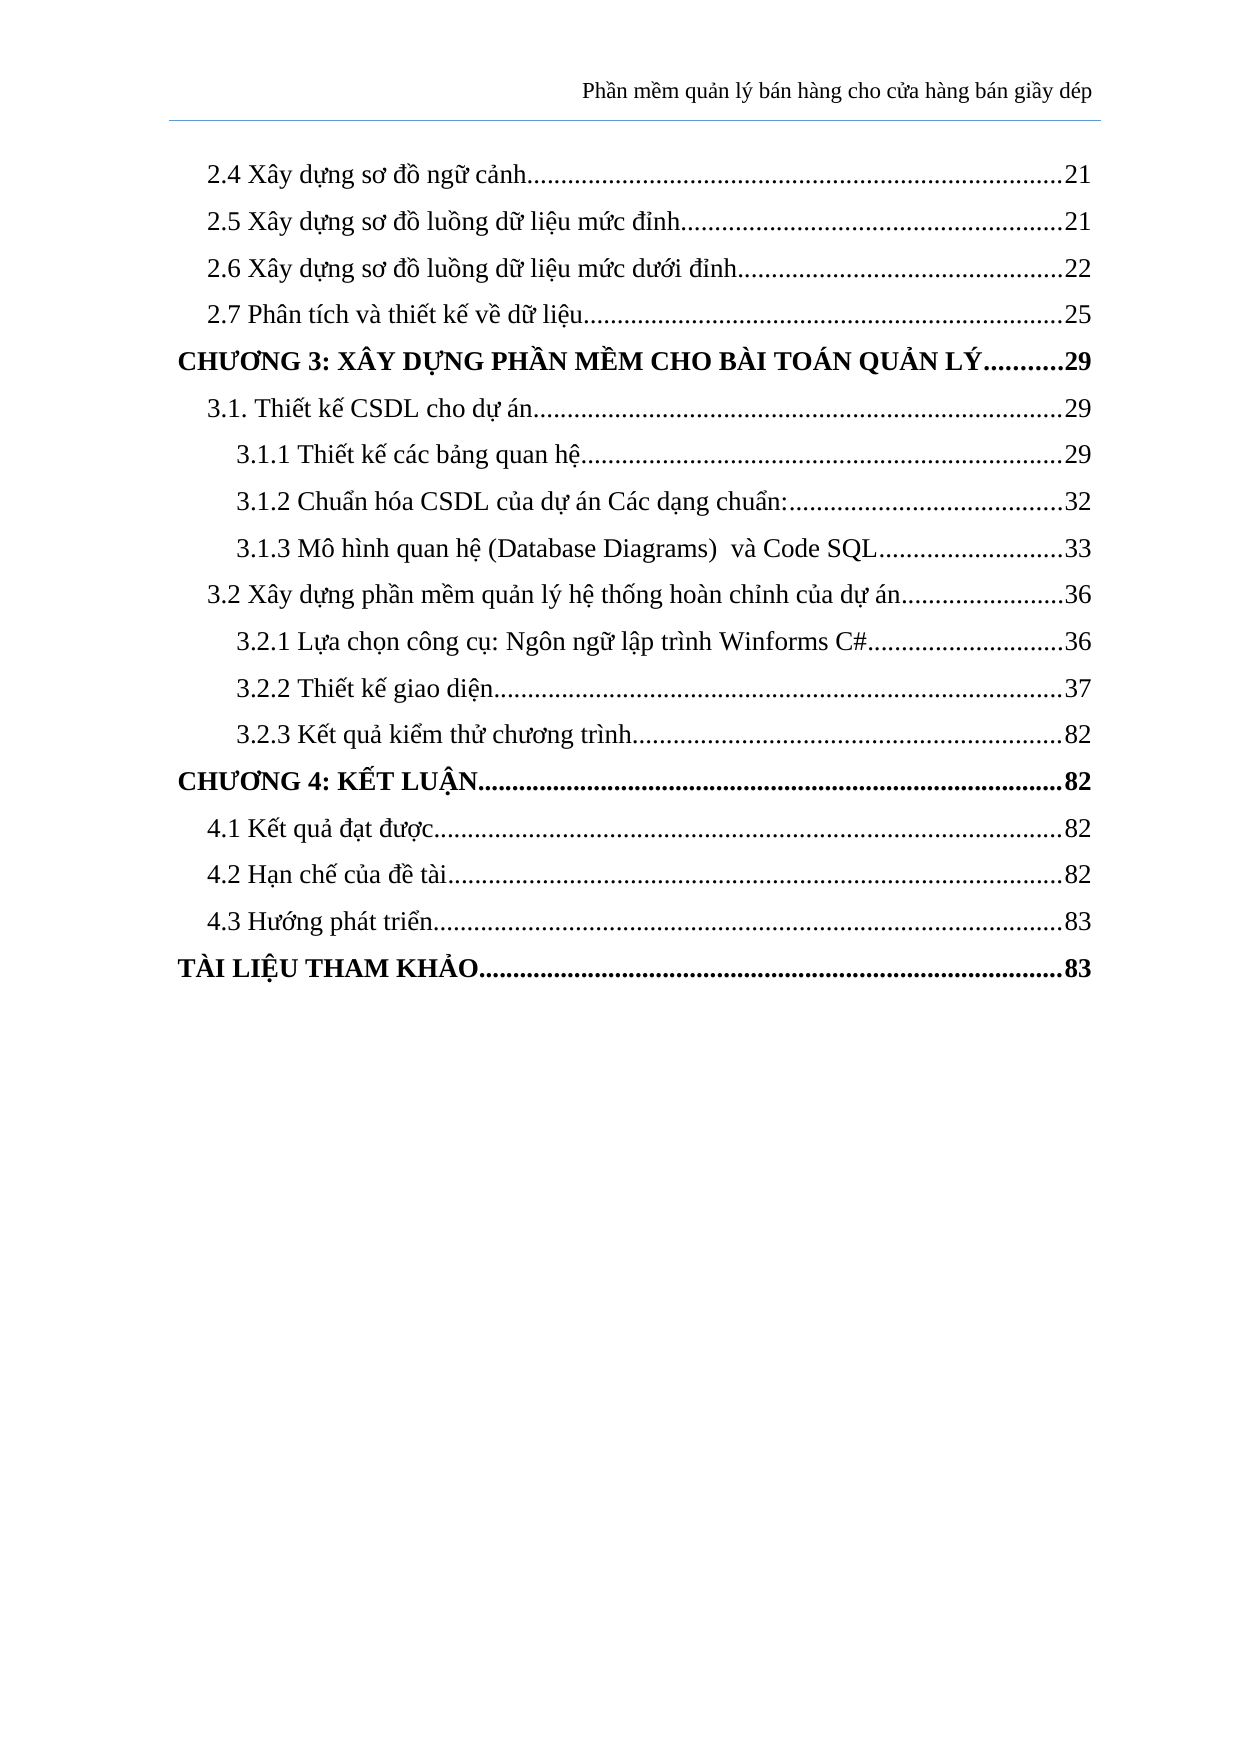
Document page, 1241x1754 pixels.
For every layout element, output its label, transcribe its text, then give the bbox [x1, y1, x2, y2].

text 2.5 Xây dựng sơ đồ luồng dữ liệu mức đỉnh 21 [207, 205, 1092, 236]
text 3.1. Thiết kế CSDL cho dự án 29 [207, 392, 1092, 423]
text 3.2.1 Lựa chọn công cụ: Ngôn ngữ lập trình Winforms C# 36 [236, 625, 1092, 656]
text 4.1 Kết quả đạt được 82 [207, 812, 1092, 843]
text 2.4 Xây dựng sơ đồ ngữ cảnh 21 [207, 159, 1092, 190]
text CHƯƠNG 4: KẾT LUẬN 82 [177, 765, 1092, 796]
text 2.7 Phân tích và thiết kế về dữ liệu 25 [207, 299, 1092, 330]
text 3.2.3 Kết quả kiểm thử chương trình 82 [236, 719, 1092, 750]
text 4.3 Hướng phát triển 83 [207, 905, 1092, 936]
text 2.6 Xây dựng sơ đồ luồng dữ liệu mức dưới đỉnh 22 [207, 252, 1092, 283]
text 3.1.2 Chuẩn hóa CSDL của dự án Các dạng chuẩn: 32 [236, 485, 1092, 516]
text 3.2.2 Thiết kế giao diện 37 [236, 672, 1092, 703]
text TÀI LIỆU THAM KHẢO 83 [177, 952, 1092, 983]
text 4.2 Hạn chế của đề tài 82 [207, 859, 1092, 890]
text CHƯƠNG 3: XÂY DỰNG PHẦN MỀM CHO BÀI TOÁN QUẢN LÝ 29 [177, 345, 1092, 376]
text 3.2 Xây dựng phần mềm quản lý hệ thống hoàn chỉnh của dự án 36 [207, 579, 1092, 610]
text 3.1.1 Thiết kế các bảng quan hệ 29 [236, 439, 1092, 470]
text 3.1.3 Mô hình quan hệ (Database Diagrams) và Code SQL 33 [236, 532, 1092, 563]
